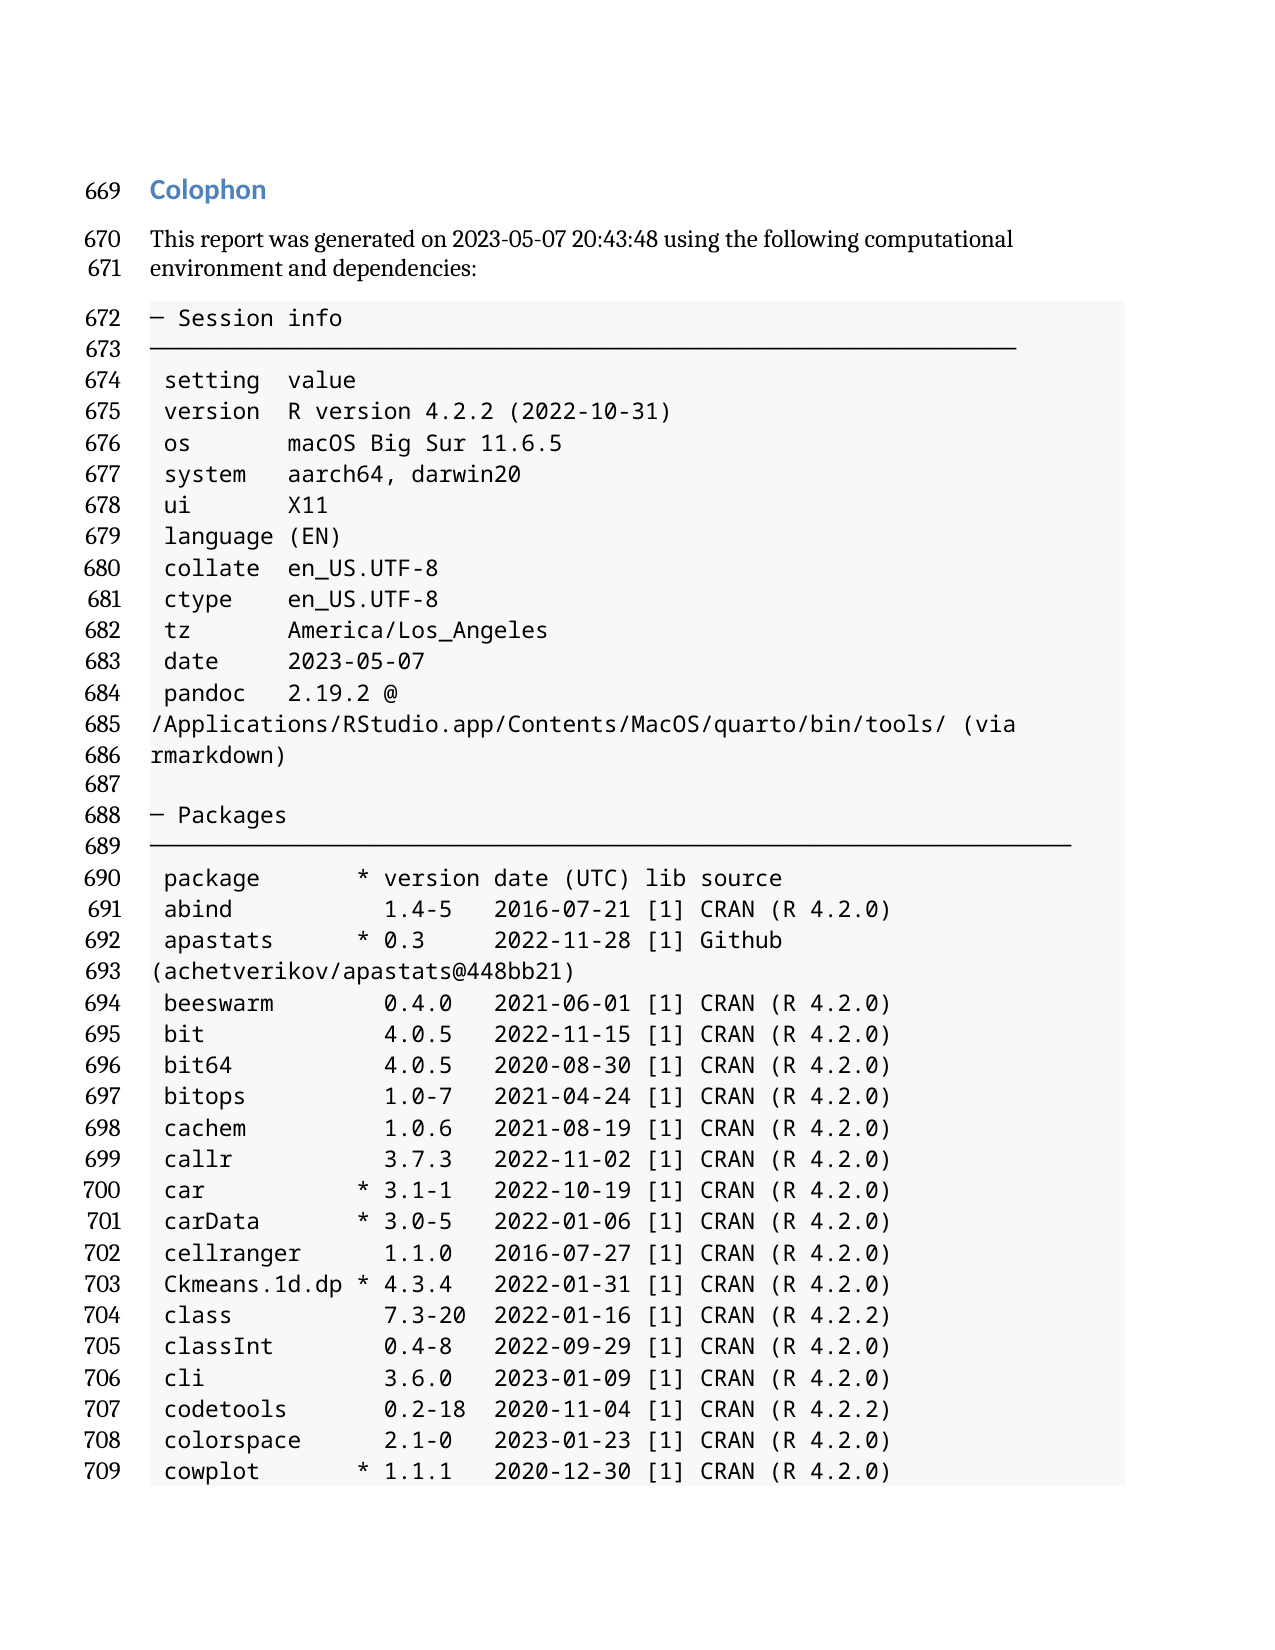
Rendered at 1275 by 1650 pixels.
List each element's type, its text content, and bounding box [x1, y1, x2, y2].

text This report was generated on 2023-05-07 20:43:48 using the following computational environment and dependencies: [150, 225, 1125, 283]
subtitle Colophon [150, 171, 1125, 206]
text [150, 301, 1125, 1486]
